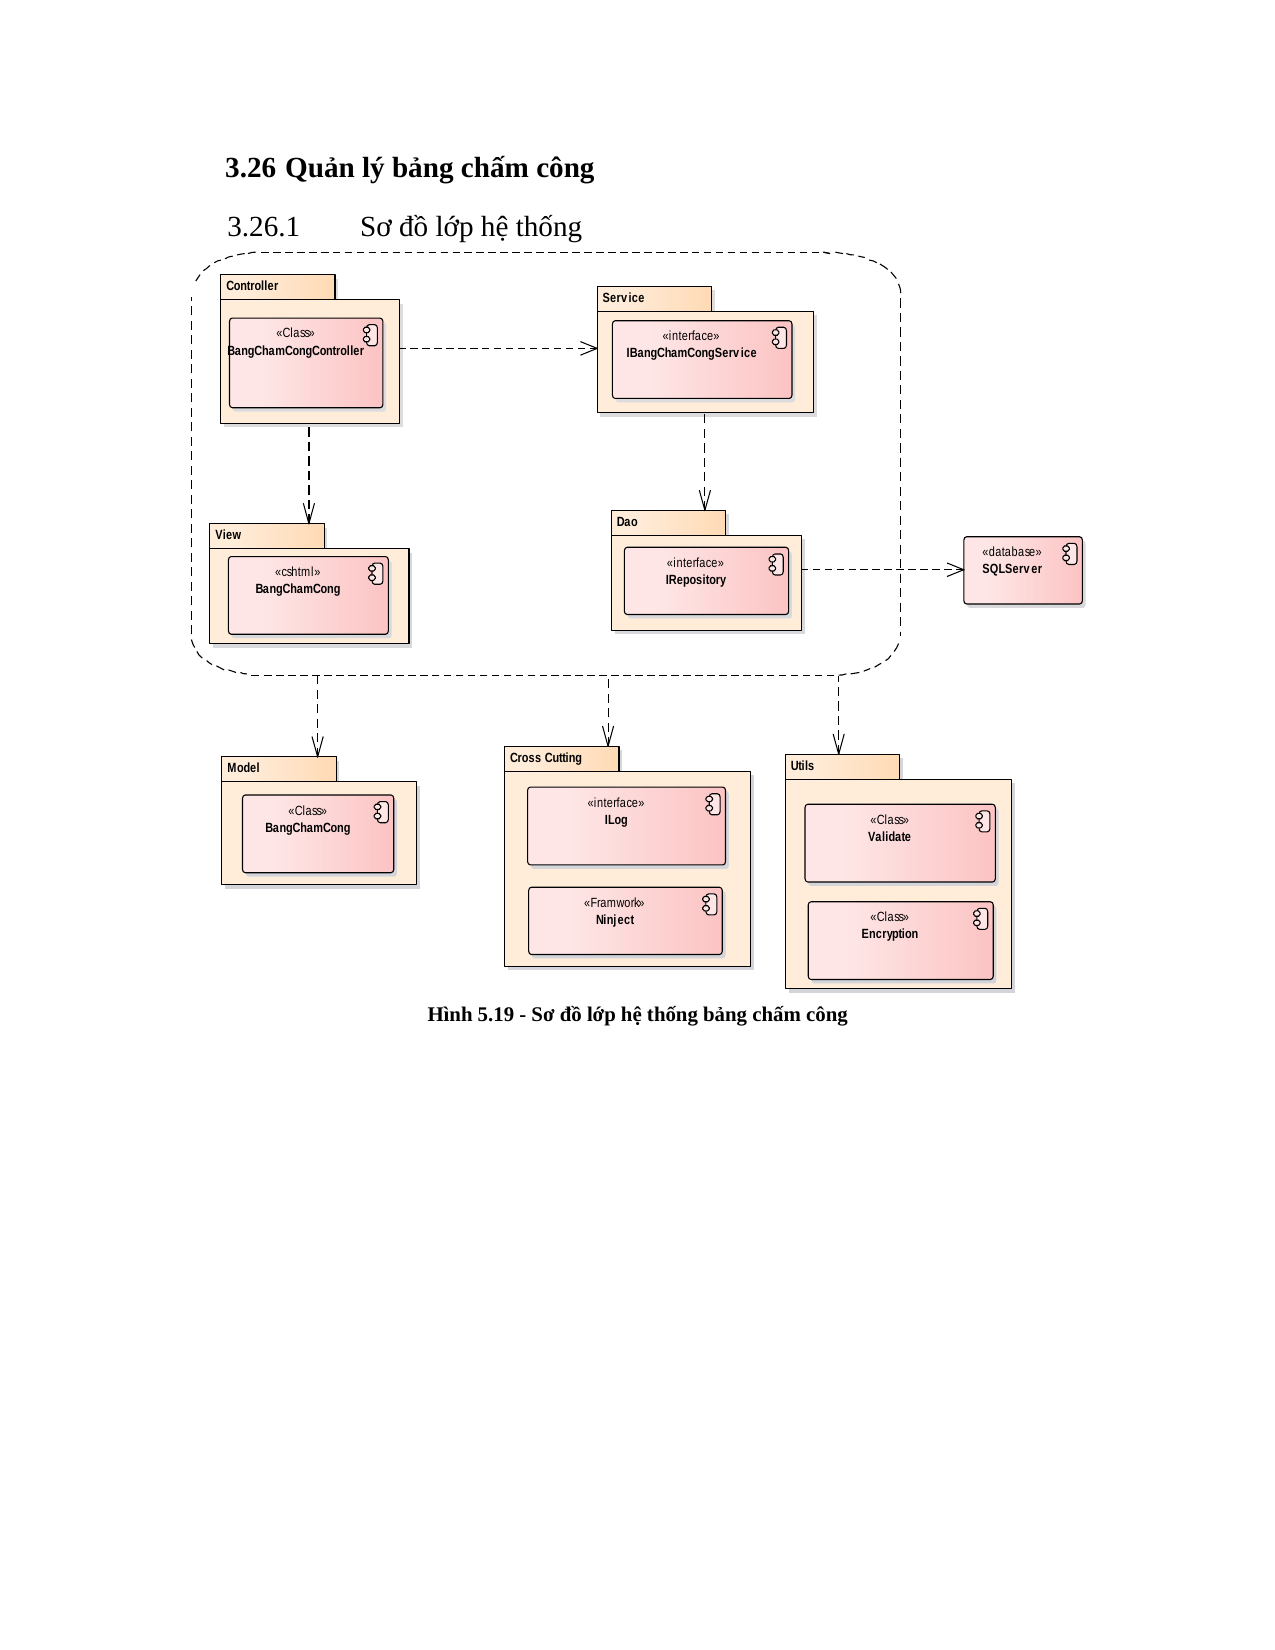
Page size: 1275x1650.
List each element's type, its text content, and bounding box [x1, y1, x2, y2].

text Sơ đồ lớp hệ thống [300, 209, 1125, 243]
text Hình 5.19 - Sơ đồ lớp hệ thống bảng chấm công [150, 1002, 1125, 1026]
text Quản lý bảng chấm công [225, 150, 1125, 183]
